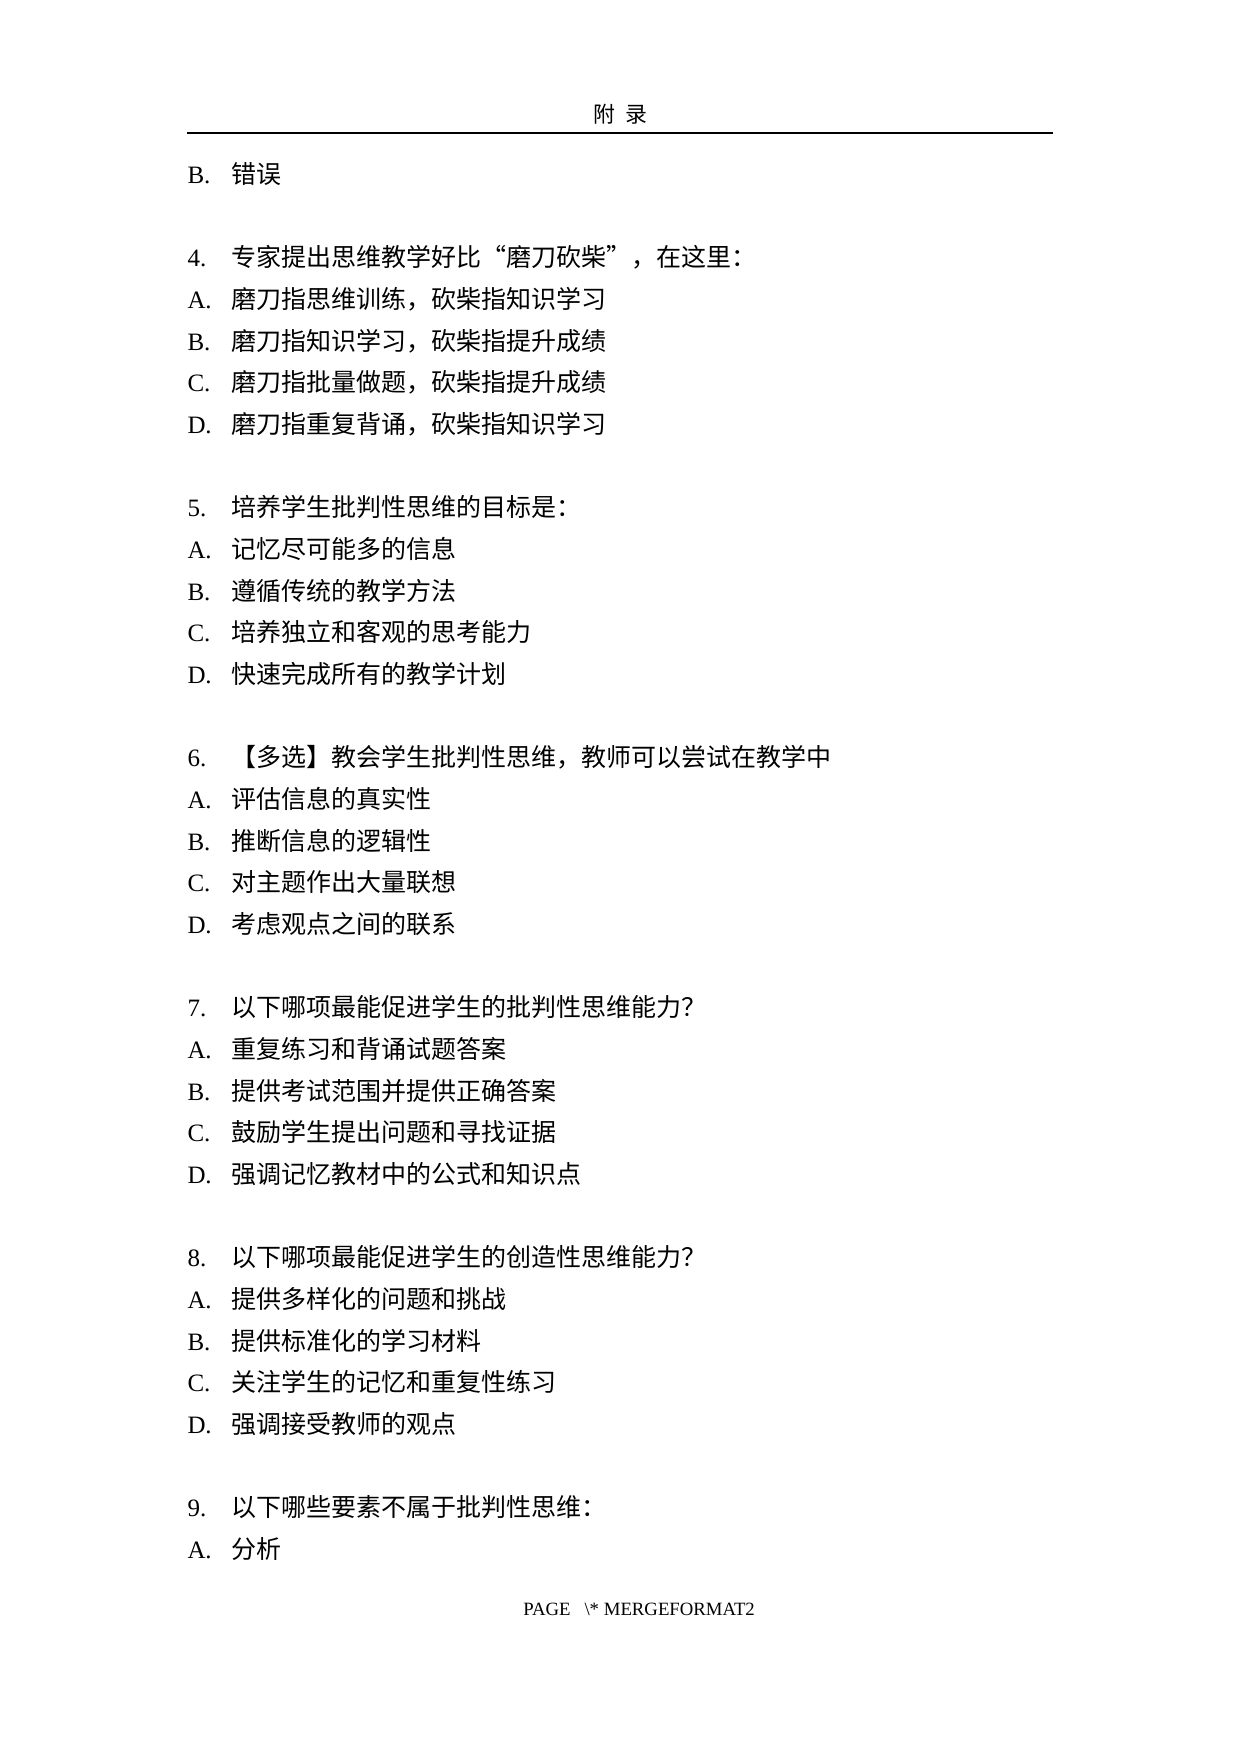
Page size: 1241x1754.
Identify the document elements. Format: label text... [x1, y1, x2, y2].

list 培养学生批判性思维的目标是： [187, 483, 1053, 525]
list 评估信息的真实性 [187, 775, 1053, 817]
list 以下哪项最能促进学生的批判性思维能力？ [187, 983, 1053, 1025]
list 关注学生的记忆和重复性练习 [187, 1358, 1053, 1400]
list 重复练习和背诵试题答案 [187, 1025, 1053, 1067]
list 考虑观点之间的联系 [187, 900, 1053, 942]
list 专家提出思维教学好比“磨刀砍柴”，在这里： [187, 233, 1053, 275]
list 错误 [187, 150, 1053, 192]
list 强调接受教师的观点 [187, 1400, 1053, 1442]
list 以下哪些要素不属于批判性思维： [187, 1483, 1053, 1525]
list 遵循传统的教学方法 [187, 567, 1053, 608]
list 磨刀指重复背诵，砍柴指知识学习 [187, 400, 1053, 442]
list 对主题作出大量联想 [187, 858, 1053, 900]
list 磨刀指批量做题，砍柴指提升成绩 [187, 358, 1053, 400]
list 磨刀指思维训练，砍柴指知识学习 [187, 275, 1053, 317]
list 快速完成所有的教学计划 [187, 650, 1053, 692]
list 提供考试范围并提供正确答案 [187, 1067, 1053, 1108]
list 推断信息的逻辑性 [187, 817, 1053, 858]
list 提供标准化的学习材料 [187, 1317, 1053, 1358]
list 磨刀指知识学习，砍柴指提升成绩 [187, 317, 1053, 358]
list 以下哪项最能促进学生的创造性思维能力？ [187, 1233, 1053, 1275]
list 提供多样化的问题和挑战 [187, 1275, 1053, 1317]
list 鼓励学生提出问题和寻找证据 [187, 1108, 1053, 1150]
list 【多选】教会学生批判性思维，教师可以尝试在教学中 [187, 733, 1053, 775]
list 强调记忆教材中的公式和知识点 [187, 1150, 1053, 1192]
list 分析 [187, 1525, 1053, 1567]
list 记忆尽可能多的信息 [187, 525, 1053, 567]
list 培养独立和客观的思考能力 [187, 608, 1053, 650]
